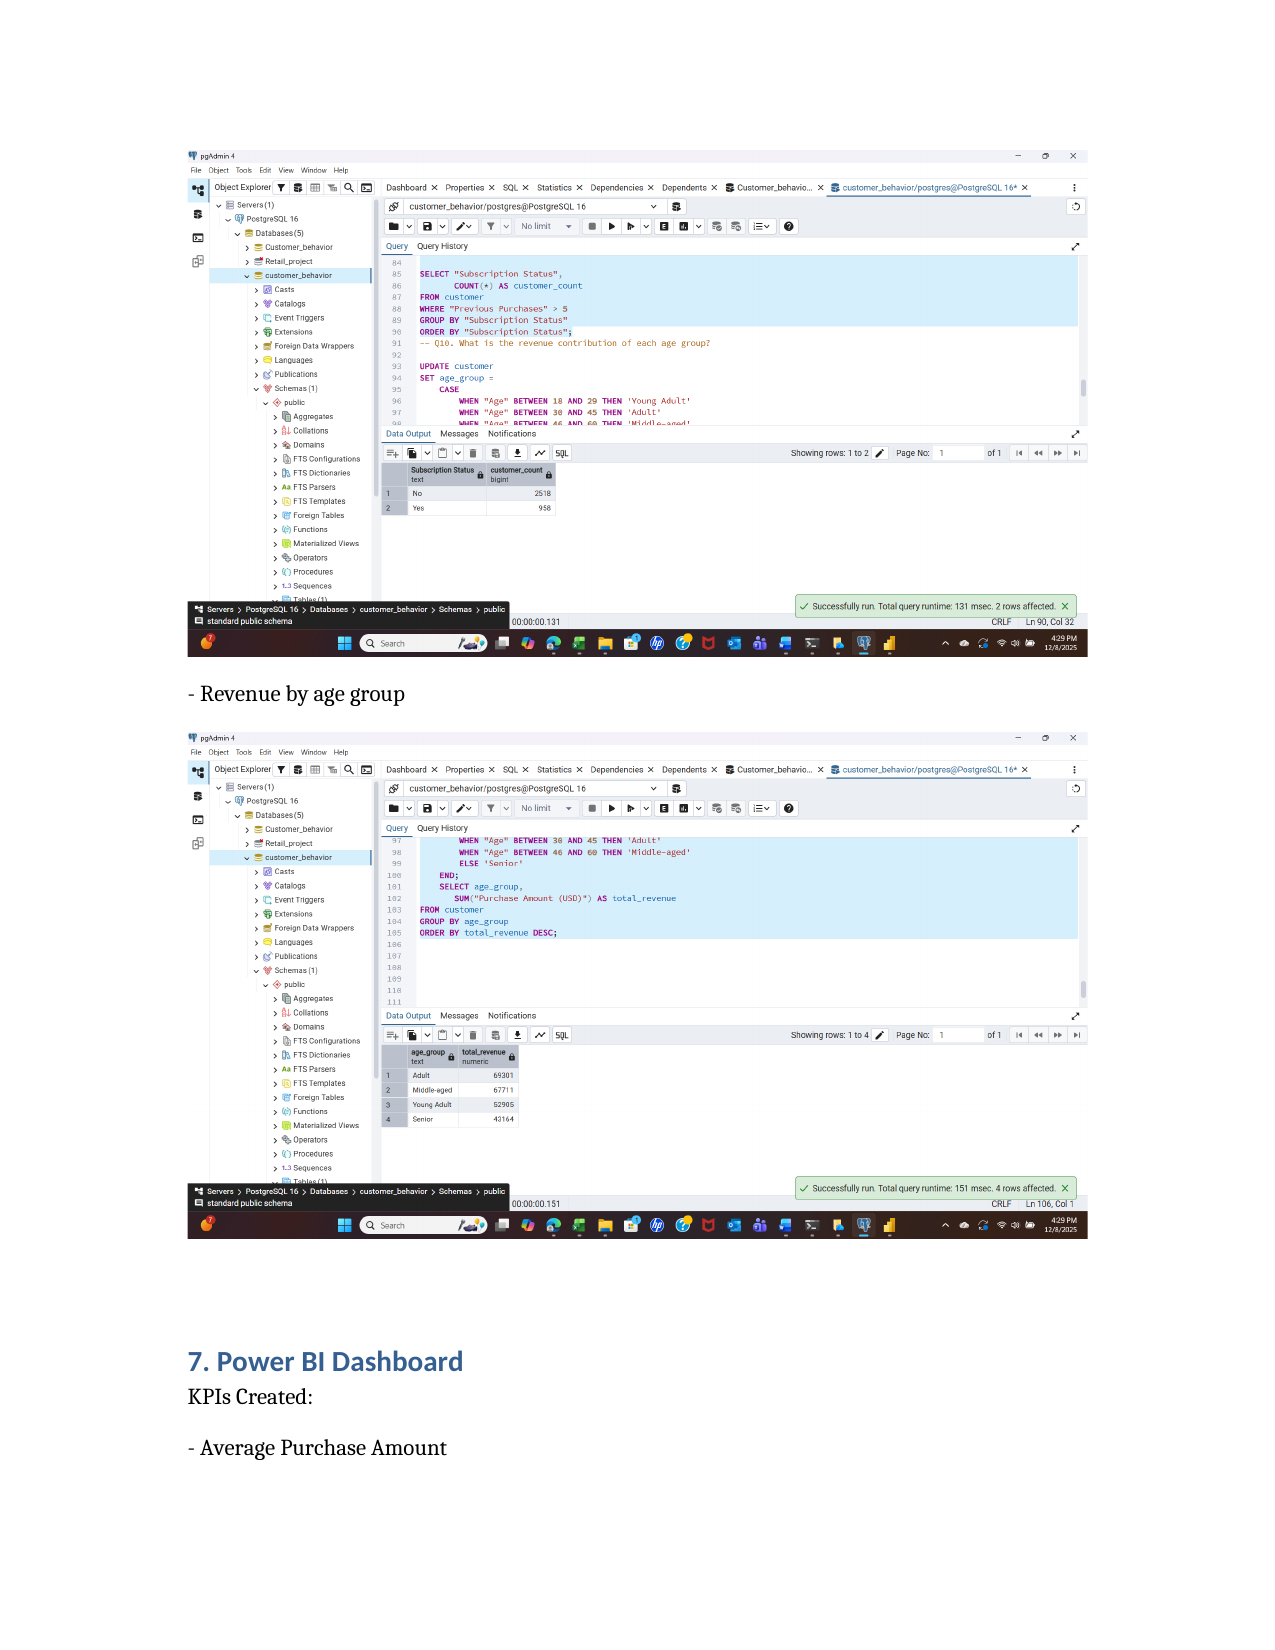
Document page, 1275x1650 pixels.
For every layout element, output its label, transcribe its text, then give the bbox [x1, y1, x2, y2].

subtitle 7. Power BI Dashboard [187, 1343, 1087, 1379]
text KPIs Created: [187, 1384, 1087, 1410]
text - Revenue by age group [187, 681, 1087, 707]
text - Average Purchase Amount [187, 1435, 1087, 1461]
picture [187, 732, 1088, 1239]
picture [187, 150, 1088, 657]
